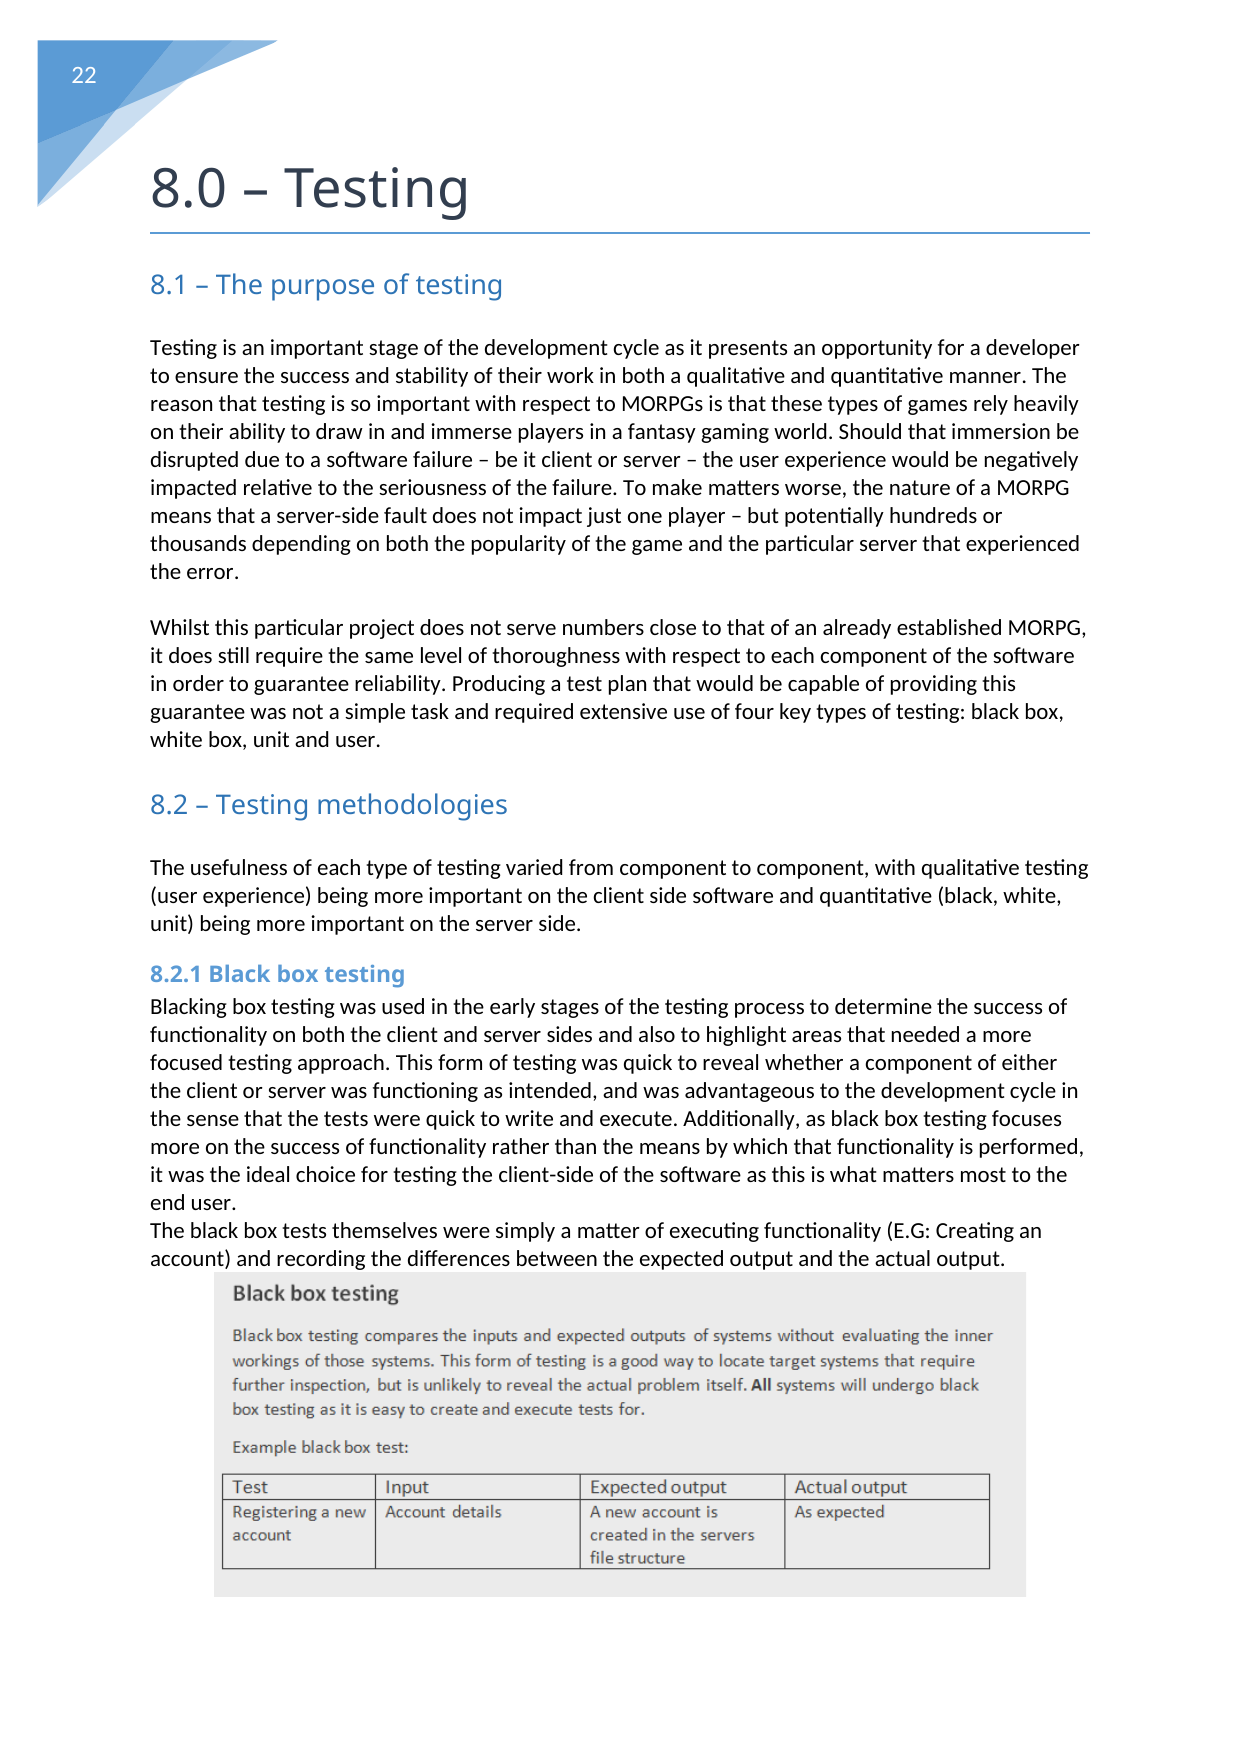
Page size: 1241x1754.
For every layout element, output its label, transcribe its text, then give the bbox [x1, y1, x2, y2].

subtitle 8.2 – Testing methodologies [150, 786, 1090, 823]
text Whilst this particular project does not serve numbers close to that of an already established MORPG, it does still require the same level of thoroughness with respect to each component of the software in order to guarantee reliability. Producing a test plan that would be capable of providing this guarantee was not a simple task and required extensive use of four key types of testing: black box, white box, unit and user. [150, 613, 1090, 753]
subtitle 8.1 – The purpose of testing [150, 265, 1090, 302]
text The black box tests themselves were simply a matter of executing functionality (E.G: Creating an account) and recording the differences between the expected output and the actual output. [150, 1216, 1090, 1272]
subtitle 8.2.1 Black box testing [150, 958, 1090, 990]
title 8.0 – Testing [150, 150, 1090, 232]
text The usefulness of each type of testing varied from component to component, with qualitative testing (user experience) being more important on the client side software and quantitative (black, white, unit) being more important on the server side. [150, 853, 1090, 938]
picture [214, 1272, 1027, 1597]
text Blacking box testing was used in the early stages of the testing process to determine the success of functionality on both the client and server sides and also to highlight areas that needed a more focused testing approach. This form of testing was quick to reveal whether a component of either the client or server was functioning as intended, and was advantageous to the development cycle in the sense that the tests were quick to write and execute. Additionally, as black box testing focuses more on the success of functionality rather than the means by which that functionality is performed, it was the ideal choice for testing the client-side of the software as this is what matters most to the end user. [150, 992, 1090, 1216]
picture [37, 40, 279, 209]
text Testing is an important stage of the development cycle as it presents an opportunity for a developer to ensure the success and stability of their work in both a qualitative and quantitative manner. The reason that testing is so important with respect to MORPGs is that these types of games rely heavily on their ability to draw in and immerse players in a fantasy gaming world. Should that immersion be disrupted due to a software failure – be it client or server – the user experience would be negatively impacted relative to the seriousness of the failure. To make matters worse, the nature of a MORPG means that a server-side fault does not impact just one player – but potentially hundreds or thousands depending on both the popularity of the game and the particular server that experienced the error. [150, 333, 1090, 585]
